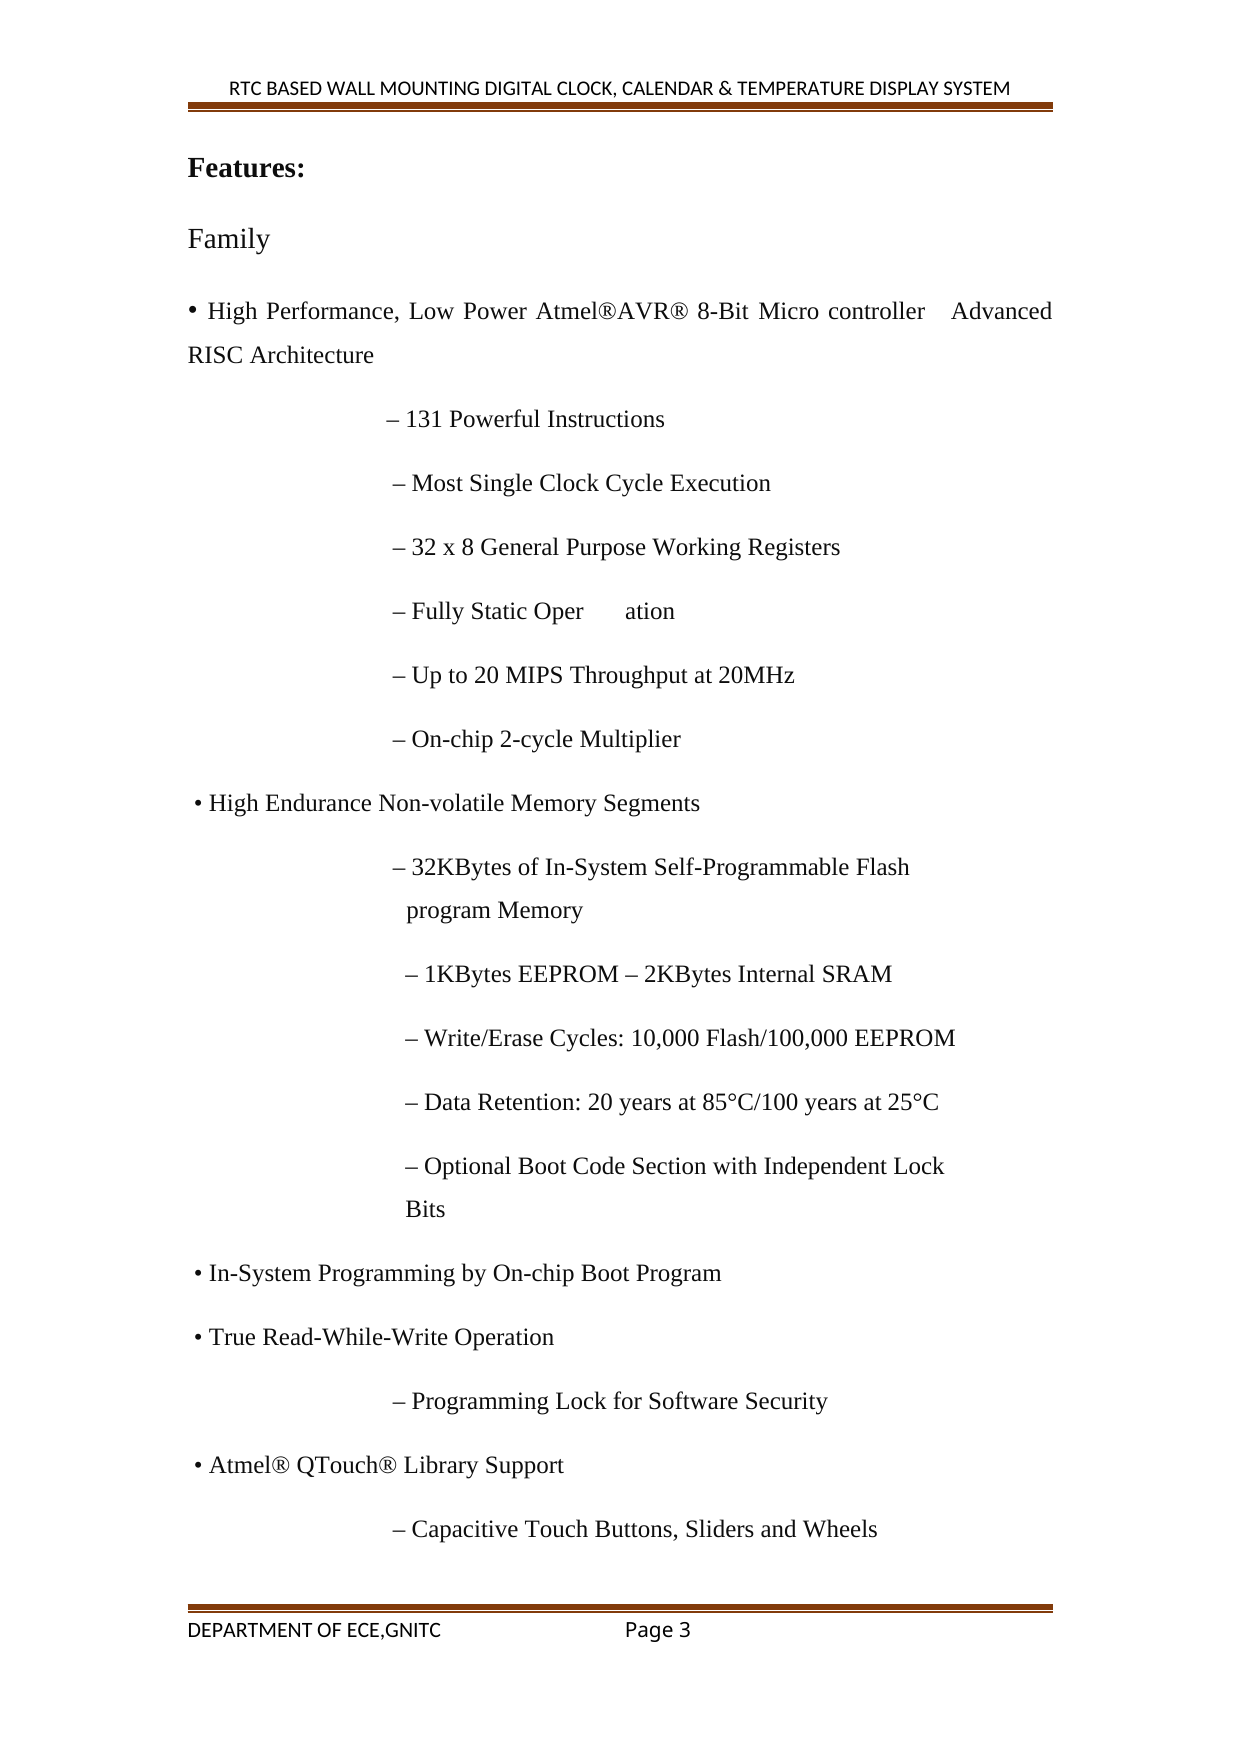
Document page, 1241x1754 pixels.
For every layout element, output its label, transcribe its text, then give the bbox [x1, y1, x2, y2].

text • High Endurance Non-volatile Memory Segments [187, 788, 1053, 817]
text Family [187, 221, 1053, 255]
text – Data Retention: 20 years at 85°C/100 years at 25°C [187, 1087, 1053, 1116]
text – Fully Static Oper ation [187, 596, 1053, 625]
text – Capacitive Touch Buttons, Sliders and Wheels [187, 1514, 1053, 1542]
text – On-chip 2-cycle Multiplier [187, 724, 1053, 753]
text – 131 Powerful Instructions [187, 404, 1053, 433]
text – Optional Boot Code Section with Independent Lock Bits [187, 1151, 1053, 1223]
text – Up to 20 MIPS Throughput at 20MHz [187, 660, 1053, 689]
text – 32 x 8 General Purpose Working Registers [187, 532, 1053, 561]
text – 32KBytes of In-System Self-Programmable Flash program Memory [187, 852, 1053, 924]
text – Most Single Clock Cycle Execution [187, 468, 1053, 497]
text – Programming Lock for Software Security [187, 1386, 1053, 1414]
text • High Performance, Low Power Atmel®AVR® 8-Bit Micro controller Advanced RISC Architecture [187, 292, 1053, 369]
text • In-System Programming by On-chip Boot Program [187, 1258, 1053, 1287]
text • True Read-While-Write Operation [187, 1322, 1053, 1351]
text – Write/Erase Cycles: 10,000 Flash/100,000 EEPROM [187, 1023, 1053, 1052]
text – 1KBytes EEPROM – 2KBytes Internal SRAM [187, 959, 1053, 988]
text • Atmel® QTouch® Library Support [187, 1450, 1053, 1478]
text Features: [187, 150, 1053, 183]
